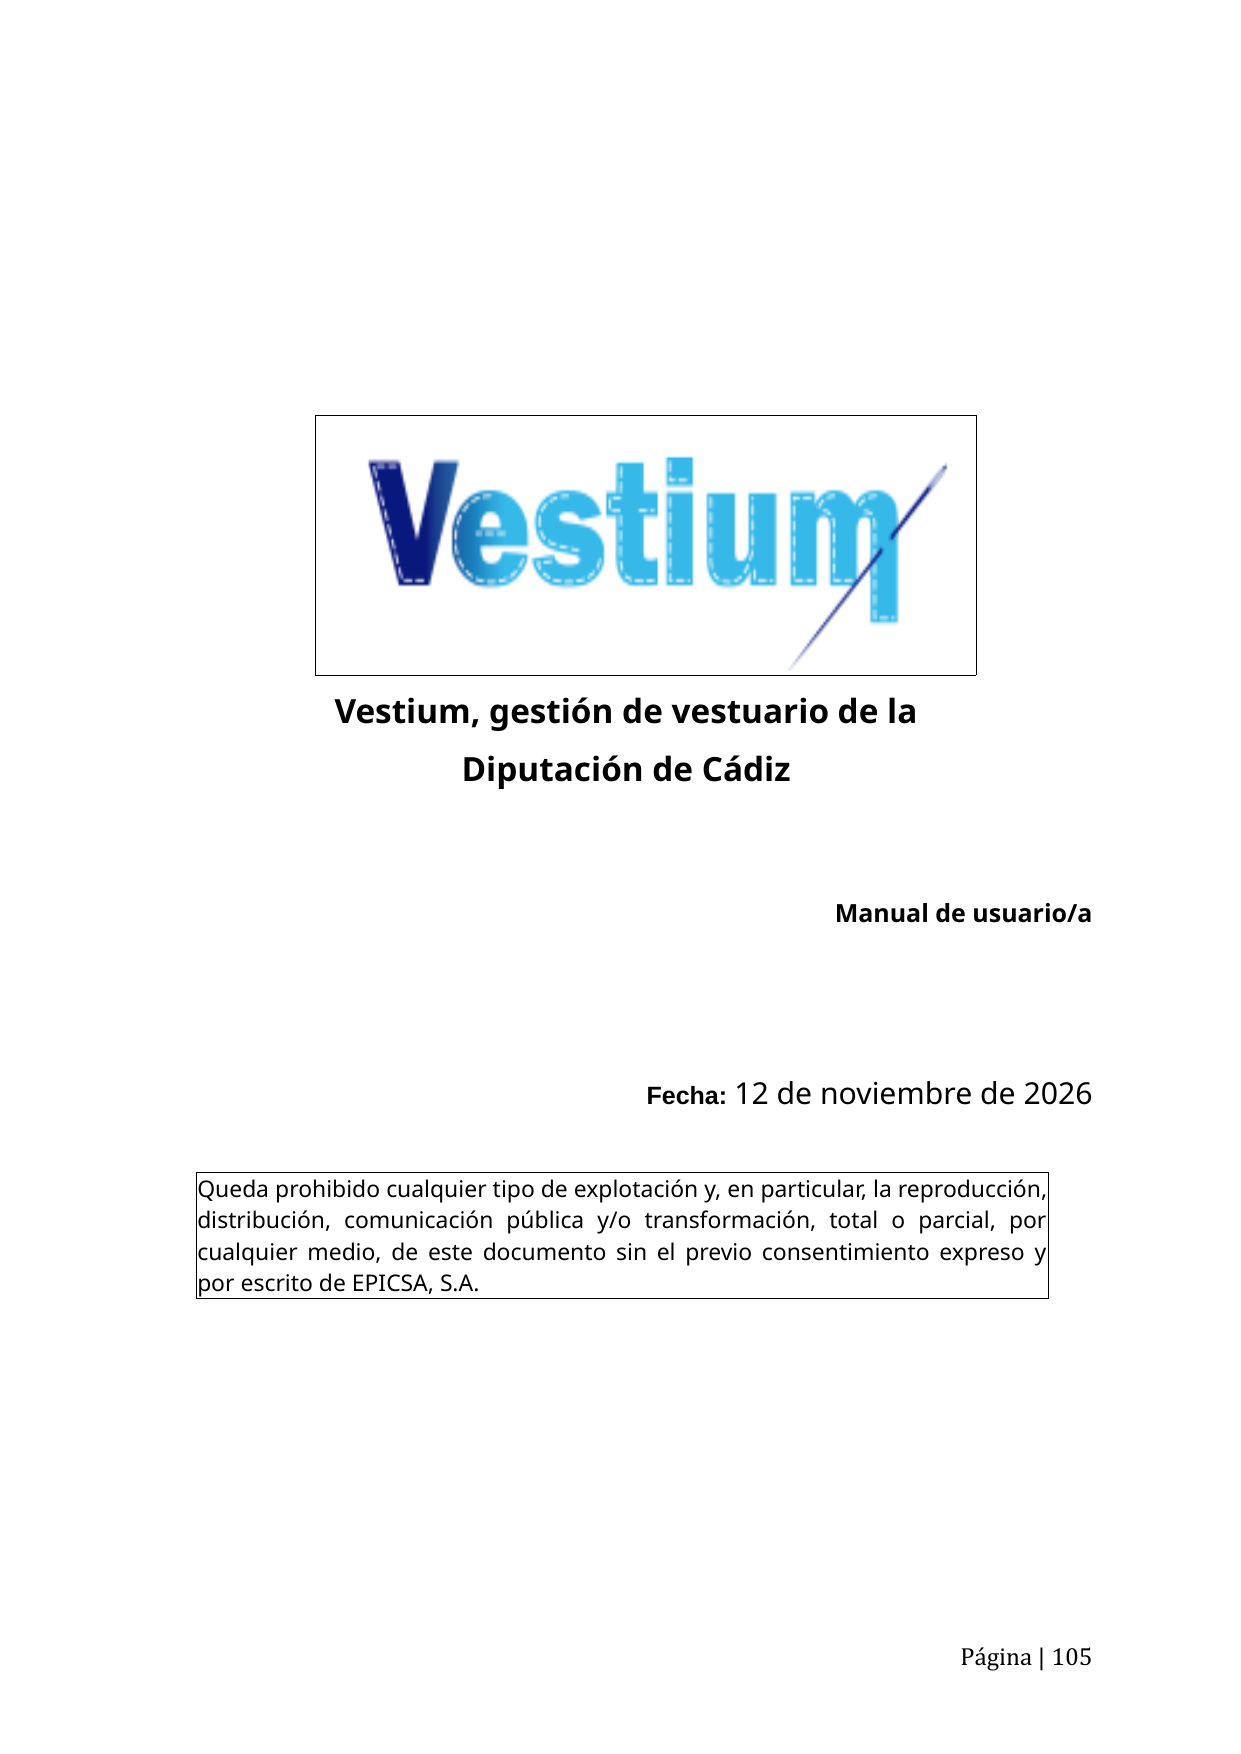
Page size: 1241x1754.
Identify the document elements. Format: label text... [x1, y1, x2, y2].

picture [316, 416, 976, 675]
text Fecha: 24 de abril de 2017 [159, 1072, 1092, 1113]
text Diputación de Cádiz [159, 746, 1092, 791]
text Queda prohibido cualquier tipo de explotación y, en particular, la reproducción, distribución, comunicación pública y/o transformación, total o parcial, por cualquier medio, de este documento sin el previo consentimiento expreso y por escrito de EPICSA, S.A. [197, 1173, 1048, 1298]
text Manual de usuario/a [159, 896, 1092, 930]
text Vestium, gestión de vestuario de la [159, 633, 1092, 733]
